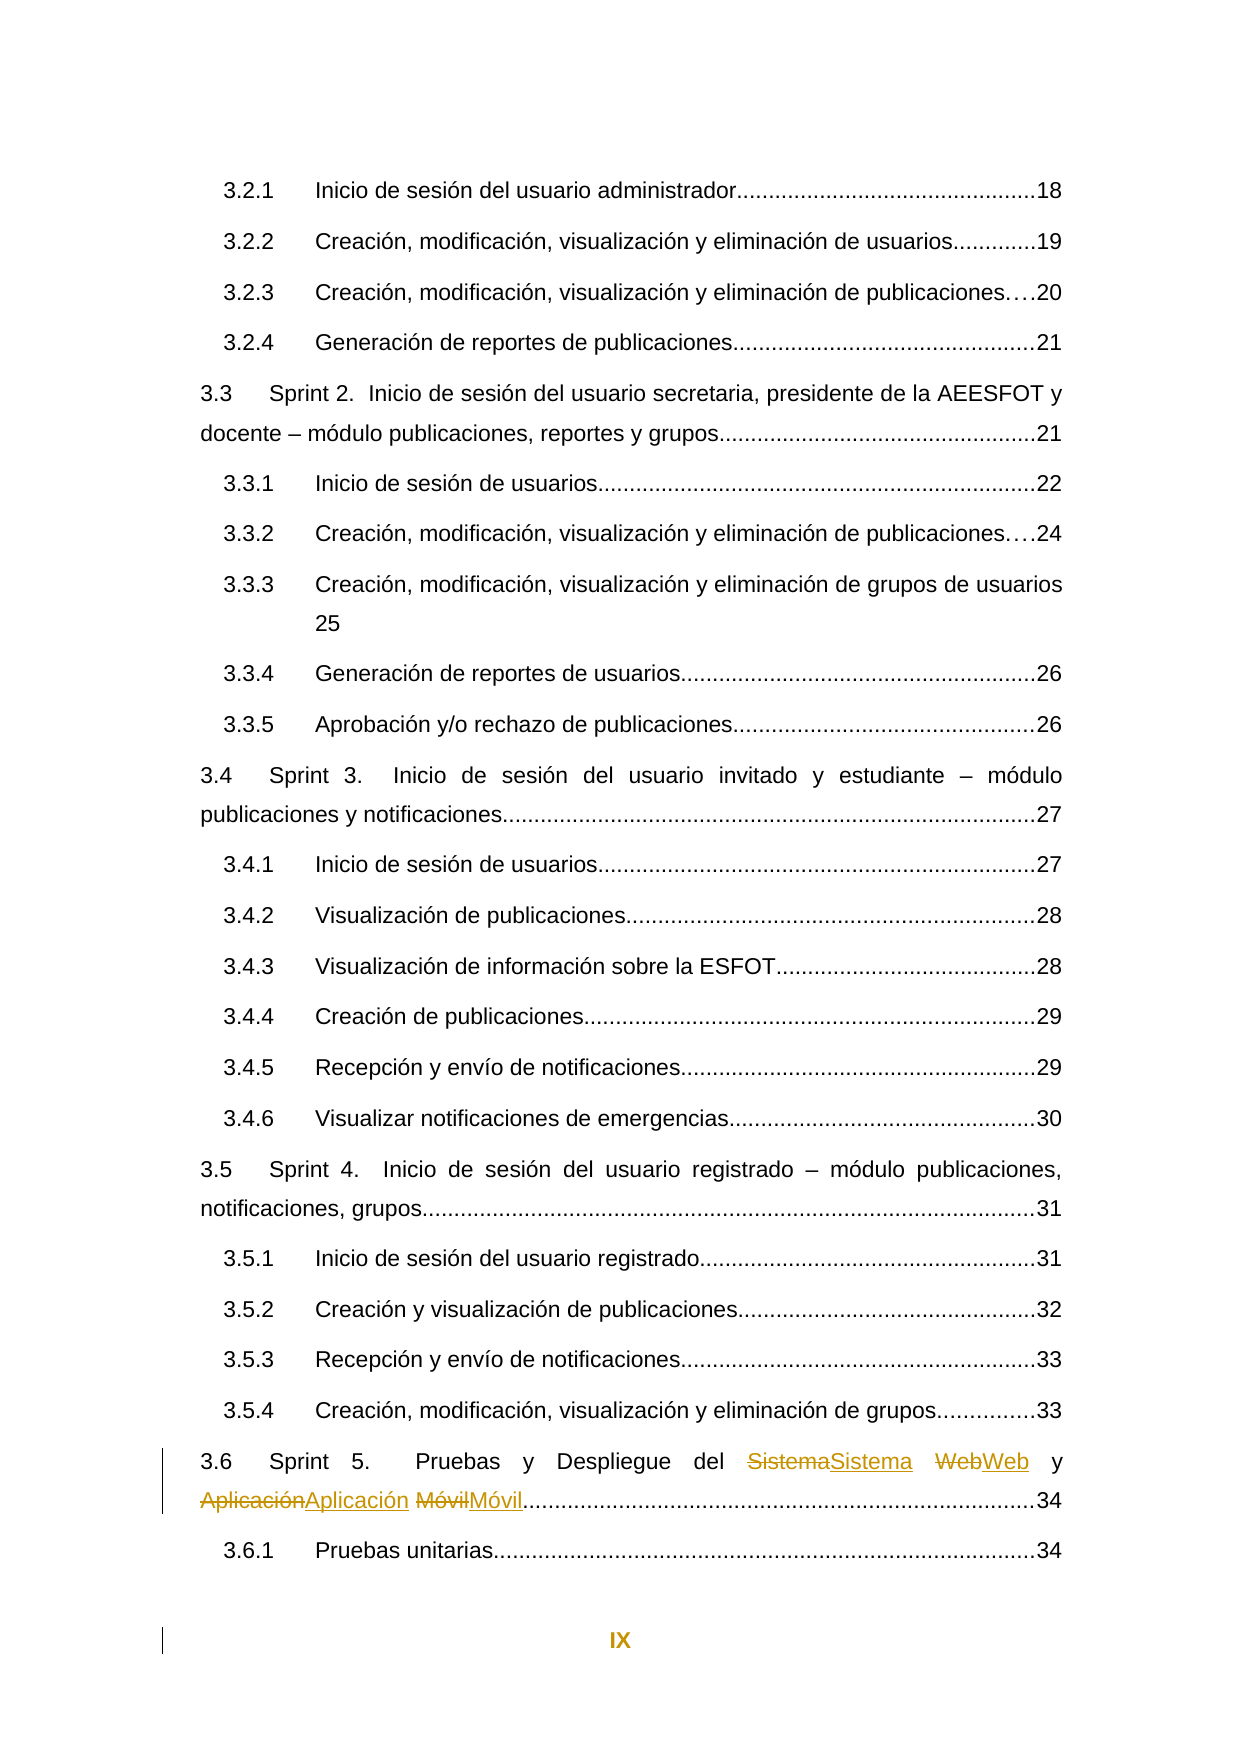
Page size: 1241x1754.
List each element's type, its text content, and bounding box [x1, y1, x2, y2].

text 3.3.2 Creación, modificación, visualización y eliminación de publicaciones 24 [223, 520, 1063, 547]
text 3.4.2 Visualización de publicaciones 28 [223, 902, 1063, 928]
text 3.2.4 Generación de reportes de publicaciones 21 [223, 329, 1063, 356]
text 3.3.5 Aprobación y/o rechazo de publicaciones 26 [223, 711, 1063, 737]
text 3.4.4 Creación de publicaciones 29 [223, 1003, 1063, 1030]
text 3.4.6 Visualizar notificaciones de emergencias. 30 [223, 1105, 1063, 1131]
text 3.5.1 Inicio de sesión del usuario registrado 31 [223, 1245, 1063, 1271]
text 3.4.5 Recepción y envío de notificaciones 29 [223, 1054, 1063, 1080]
text 3.4.3 Visualización de información sobre la ESFOT 28 [223, 953, 1063, 979]
text 3.4 Sprint 3. Inicio de sesión del usuario invitado y estudiante – módulo publicaciones y notificaciones 27 [200, 762, 1063, 828]
text 3.5.3 Recepción y envío de notificaciones 33 [223, 1346, 1063, 1373]
text 3.6 Sprint 5. Pruebas y Despliegue del y 34 [200, 1448, 1063, 1514]
text 3.3.3 Creación, modificación, visualización y eliminación de grupos de usuarios 25 [223, 571, 1063, 637]
text 3.4.1 Inicio de sesión de usuarios 27 [223, 851, 1063, 877]
text 3.5 Sprint 4. Inicio de sesión del usuario registrado – módulo publicaciones, notificaciones, grupos 31 [200, 1156, 1063, 1221]
text 3.3.1 Inicio de sesión de usuarios 22 [223, 469, 1063, 496]
text 3.3 Sprint 2. Inicio de sesión del usuario secretaria, presidente de la AEESFOT y docente – módulo publicaciones, reportes y grupos 21 [200, 380, 1063, 446]
text 3.5.4 Creación, modificación, visualización y eliminación de grupos 33 [223, 1397, 1063, 1423]
text 3.2.1 Inicio de sesión del usuario administrador 18 [223, 177, 1063, 203]
text 3.6.1 Pruebas unitarias 34 [223, 1537, 1063, 1563]
text 3.5.2 Creación y visualización de publicaciones 32 [223, 1296, 1063, 1322]
text 3.3.4 Generación de reportes de usuarios 26 [223, 660, 1063, 687]
text 3.2.3 Creación, modificación, visualización y eliminación de publicaciones 20 [223, 279, 1063, 305]
text 3.2.2 Creación, modificación, visualización y eliminación de usuarios 19 [223, 228, 1063, 254]
